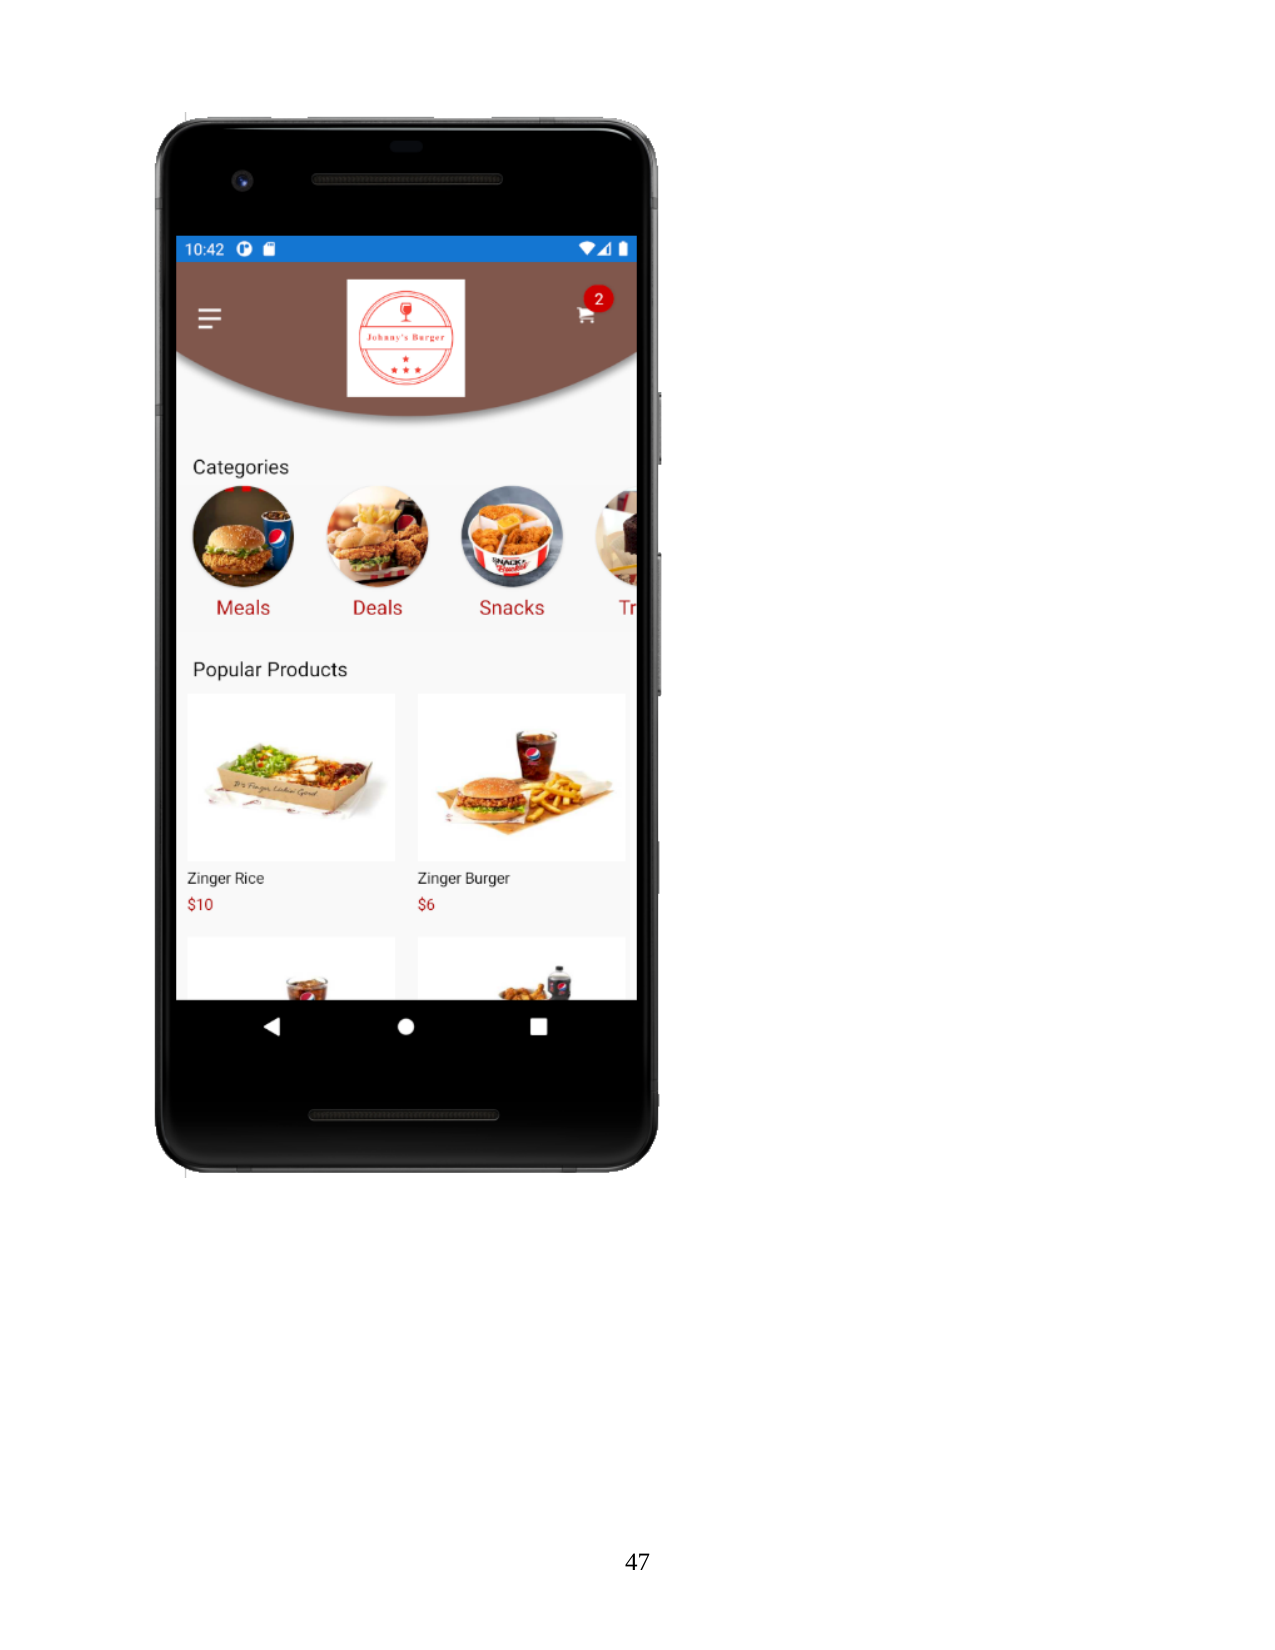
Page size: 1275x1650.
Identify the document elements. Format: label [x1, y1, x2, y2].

picture [150, 112, 662, 1178]
